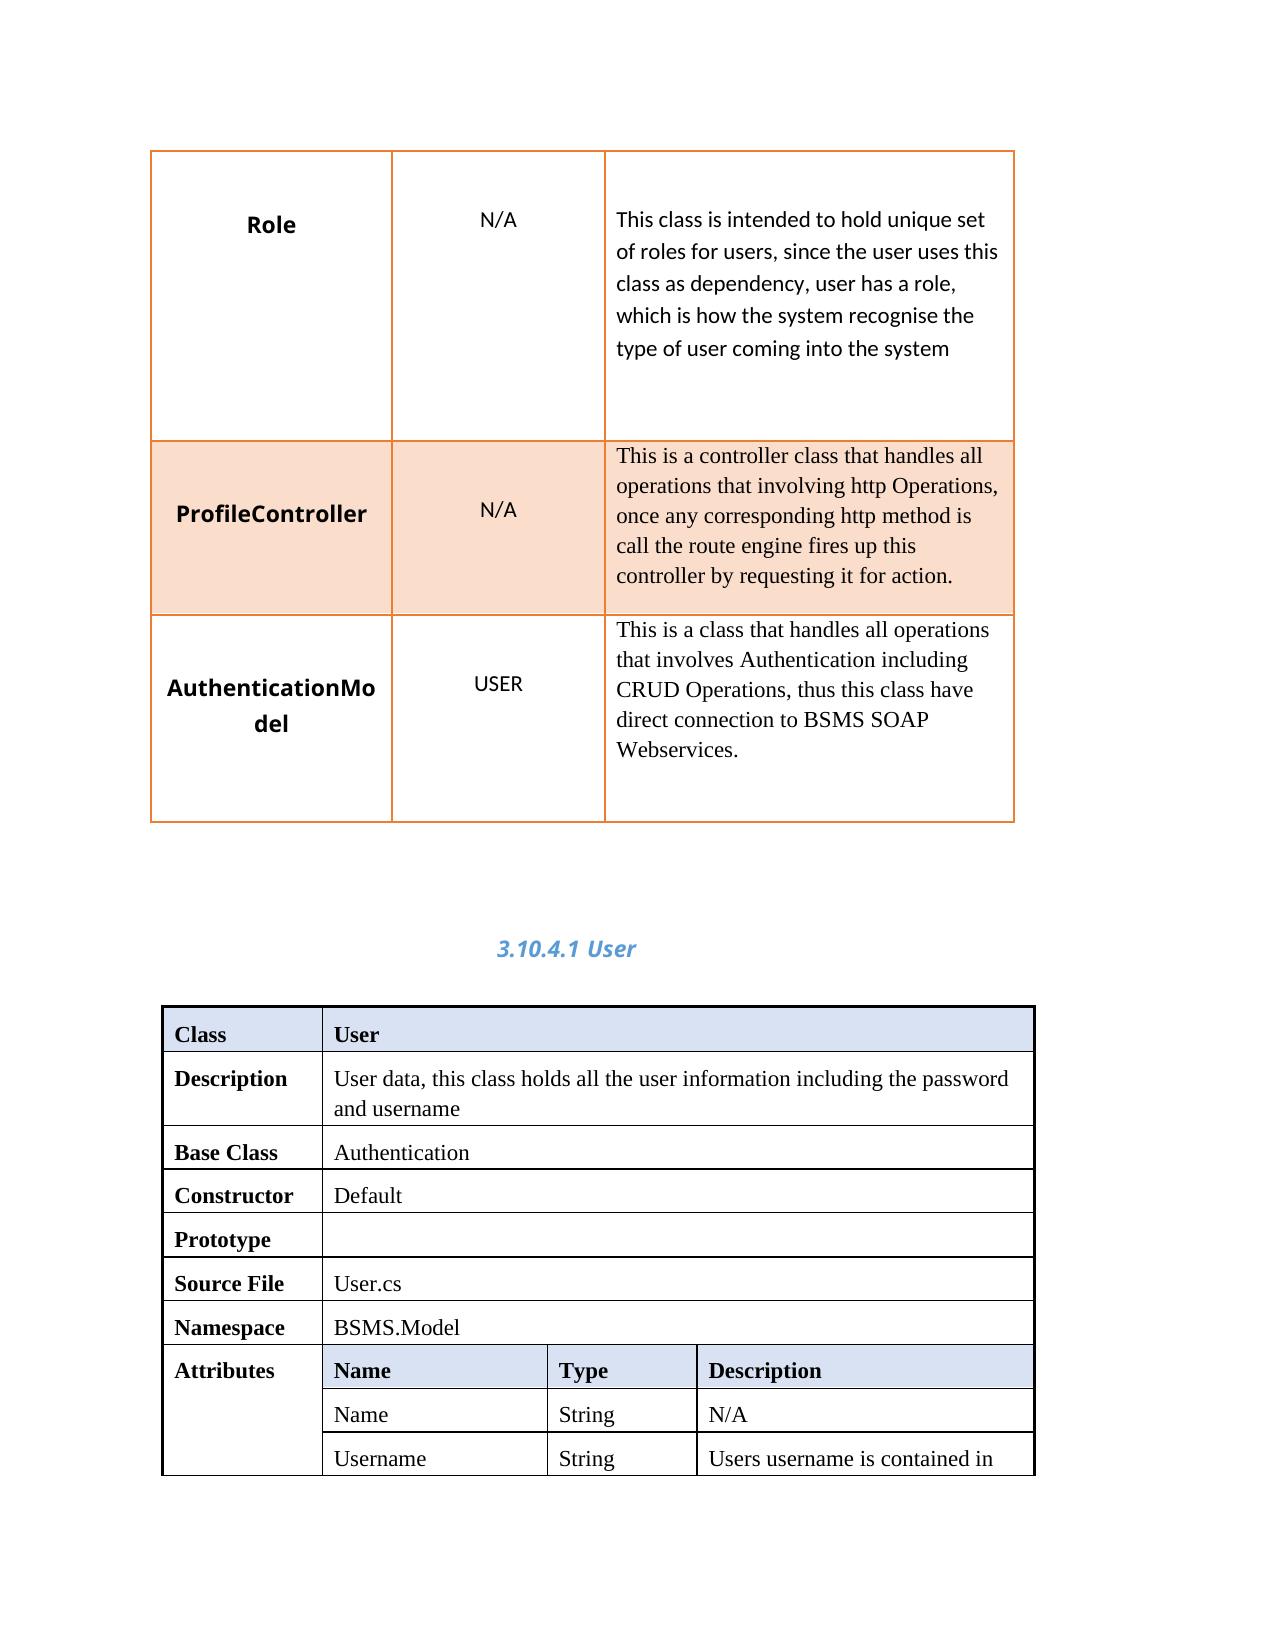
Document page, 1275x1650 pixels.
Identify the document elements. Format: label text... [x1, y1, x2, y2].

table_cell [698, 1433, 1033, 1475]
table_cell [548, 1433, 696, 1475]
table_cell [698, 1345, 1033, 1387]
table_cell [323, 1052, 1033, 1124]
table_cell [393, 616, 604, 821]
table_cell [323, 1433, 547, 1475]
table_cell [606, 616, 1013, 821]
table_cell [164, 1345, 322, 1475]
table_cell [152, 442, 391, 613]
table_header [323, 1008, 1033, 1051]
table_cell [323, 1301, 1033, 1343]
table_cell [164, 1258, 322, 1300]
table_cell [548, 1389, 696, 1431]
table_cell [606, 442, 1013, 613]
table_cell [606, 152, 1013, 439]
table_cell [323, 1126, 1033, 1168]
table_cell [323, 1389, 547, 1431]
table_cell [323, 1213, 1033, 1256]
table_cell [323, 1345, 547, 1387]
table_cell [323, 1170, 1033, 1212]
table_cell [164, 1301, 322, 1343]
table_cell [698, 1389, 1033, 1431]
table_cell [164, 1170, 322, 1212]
subtitle User [497, 933, 1125, 964]
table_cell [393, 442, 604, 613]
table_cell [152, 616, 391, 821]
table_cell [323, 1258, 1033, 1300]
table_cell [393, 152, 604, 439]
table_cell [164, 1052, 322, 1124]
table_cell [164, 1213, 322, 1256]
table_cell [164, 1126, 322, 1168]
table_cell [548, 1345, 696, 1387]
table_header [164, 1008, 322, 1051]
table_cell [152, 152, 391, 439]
